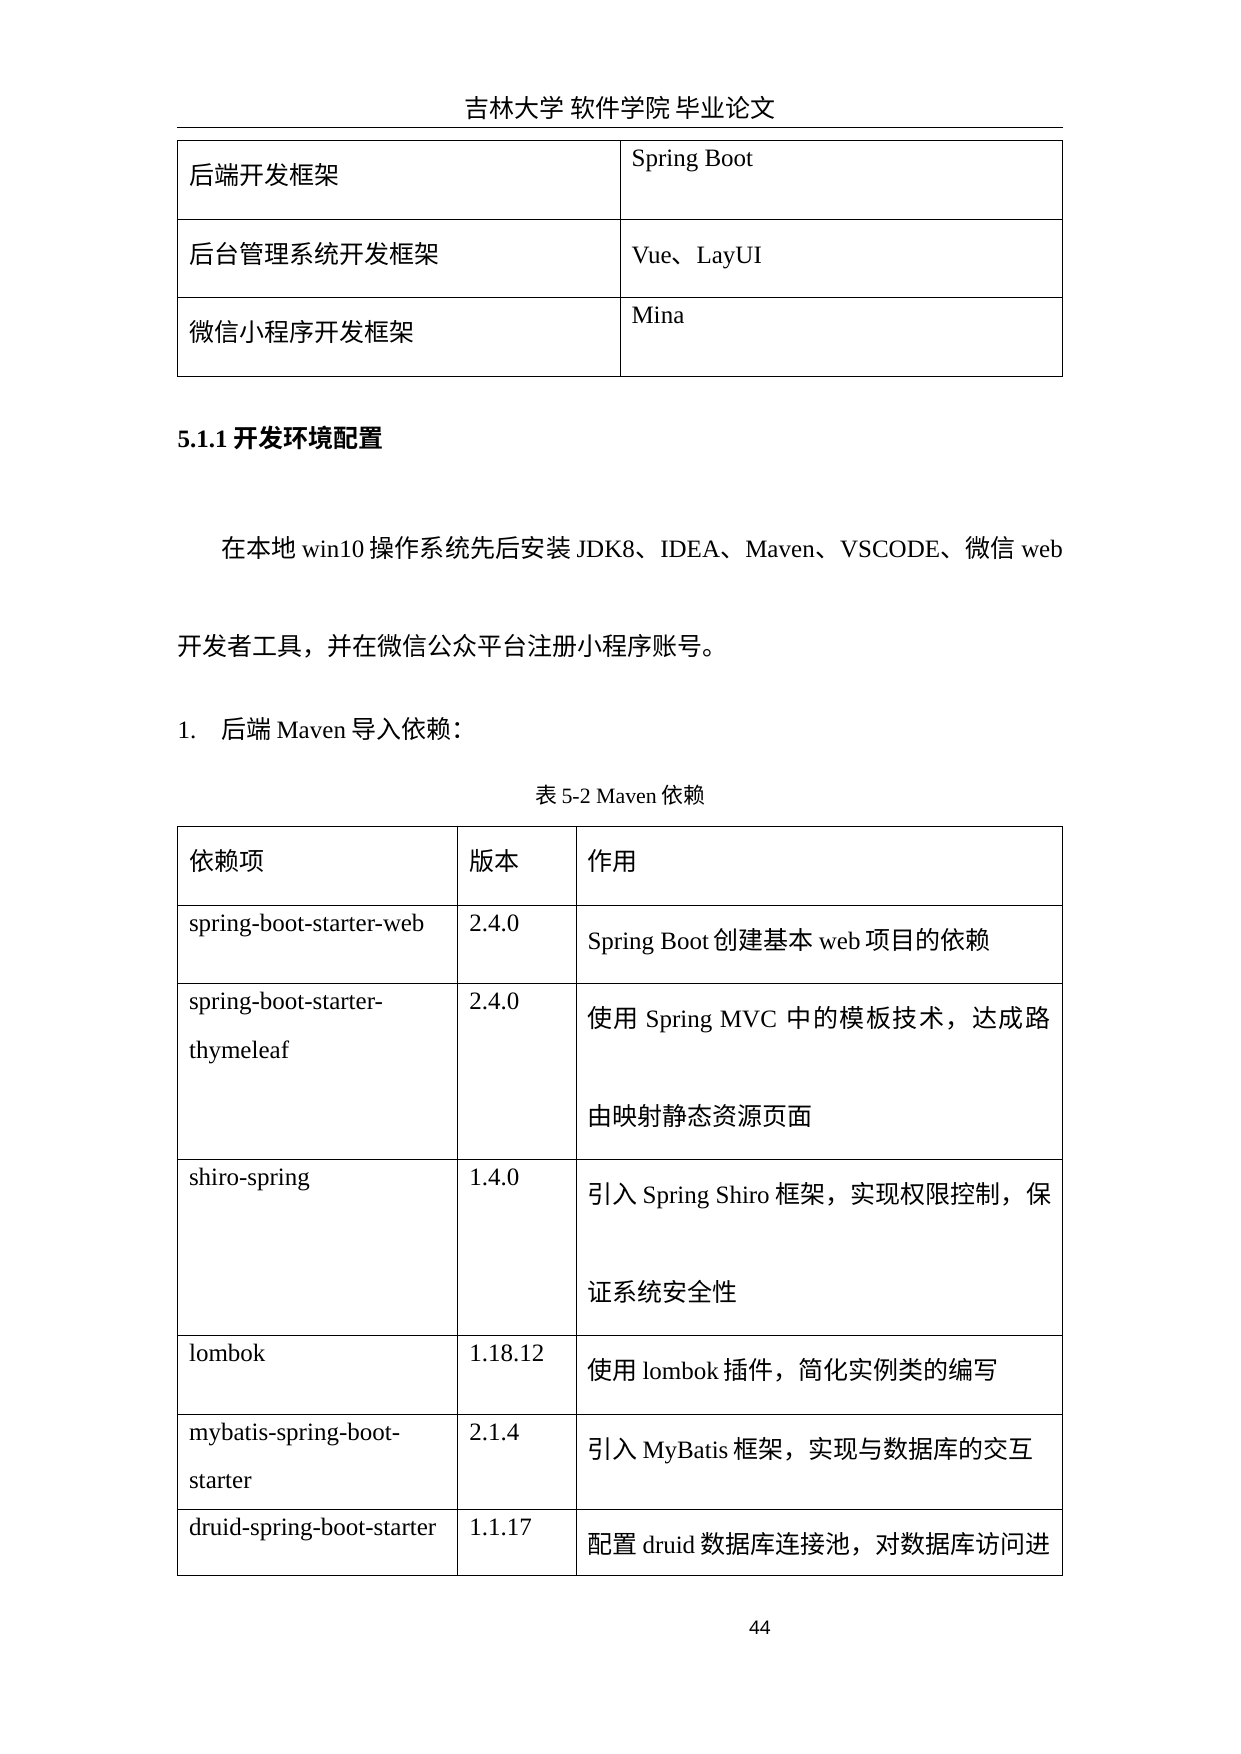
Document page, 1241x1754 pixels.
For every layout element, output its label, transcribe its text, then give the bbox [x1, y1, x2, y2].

table_cell shiro-spring [178, 1160, 457, 1335]
table_cell 后端开发框架 [178, 141, 620, 219]
table_cell 1.18.12 [458, 1336, 576, 1414]
table_cell 后台管理系统开发框架 [178, 220, 620, 297]
table_cell 2.1.4 [458, 1415, 576, 1509]
table_cell 微信小程序开发框架 [178, 298, 620, 376]
table_cell Mina [621, 298, 1062, 376]
table_cell 1.1.17 [458, 1510, 576, 1575]
table_header 依赖项 [178, 827, 457, 905]
text 在本地win10操作系统先后安装JDK8、IDEA、Maven、VSCODE、微信web开发者工具，并在微信公众平台注册小程序账号。 [177, 514, 1063, 677]
table_cell 使用lombok插件，简化实例类的编写 [577, 1336, 1062, 1414]
table_cell spring-boot-starter-web [178, 906, 457, 983]
table_cell 2.4.0 [458, 906, 576, 983]
table_cell spring-boot-starter-thymeleaf [178, 984, 457, 1159]
table_cell Spring Boot [621, 141, 1062, 219]
list 后端Maven导入依赖： [177, 695, 1063, 760]
table_cell 1.4.0 [458, 1160, 576, 1335]
table_cell Vue、LayUI [621, 220, 1062, 297]
table_header 作用 [577, 827, 1062, 905]
text 表5-2 Maven依赖 [177, 778, 1063, 810]
table_cell mybatis-spring-boot-starter [178, 1415, 457, 1509]
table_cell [178, 1510, 457, 1575]
table_cell 引入MyBatis框架，实现与数据库的交互 [577, 1415, 1062, 1509]
table_cell 引入Spring Shiro框架，实现权限控制，保证系统安全性 [577, 1160, 1062, 1335]
table_header 版本 [458, 827, 576, 905]
table_cell lombok [178, 1336, 457, 1414]
table_cell 2.4.0 [458, 984, 576, 1159]
subtitle 5.1.1 开发环境配置 [177, 404, 1063, 469]
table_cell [577, 1510, 1062, 1575]
table_cell Spring Boot创建基本web项目的依赖 [577, 906, 1062, 983]
table_cell 使用Spring MVC 中的模板技术，达成路由映射静态资源页面 [577, 984, 1062, 1159]
